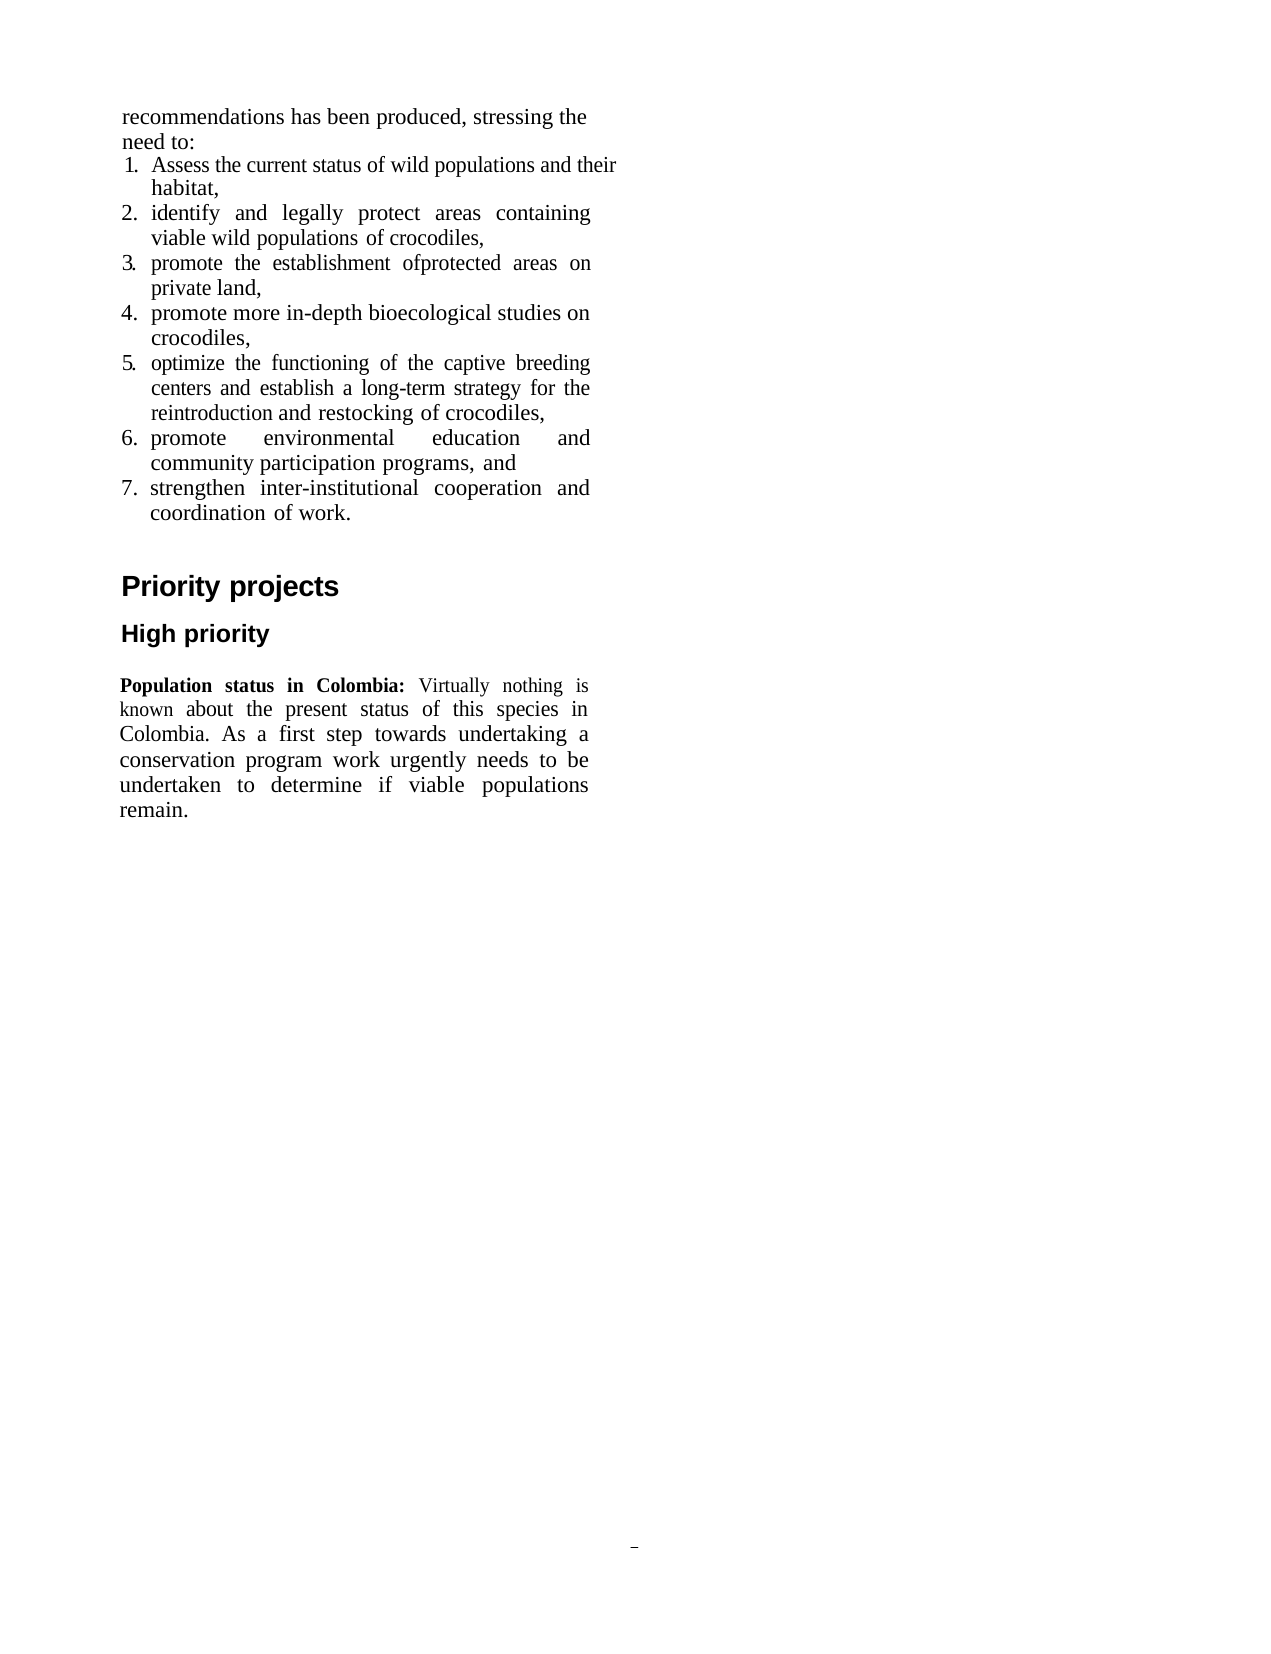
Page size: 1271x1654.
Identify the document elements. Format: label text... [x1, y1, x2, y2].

subtitle Priority projects [121, 569, 619, 602]
list Assess the current status of wild populations and their [124, 155, 619, 177]
list optimize the functioning of the captive breeding centers and establish a long-term strategy for the reintroduction and restocking of crocodiles, [122, 350, 591, 425]
list promote environmental education and community participation programs, and [121, 425, 591, 475]
text Population status in Colombia: Virtually nothing is known about the present status of this species in Colombia. As a first step towards undertaking a conservation program work urgently needs to be undertaken to determine if viable populations remain. [119, 674, 589, 822]
text recommendations has been produced, stressing the need to: [122, 104, 604, 155]
text habitat, [151, 177, 619, 200]
list strengthen inter-institutional cooperation and coordination of work. [121, 475, 590, 525]
list identify and legally protect areas containing viable wild populations of crocodiles, [121, 200, 591, 250]
subtitle High priority [121, 619, 619, 648]
list promote the establishment ofprotected areas on private land, [122, 250, 591, 300]
list promote more in-depth bioecological studies on crocodiles, [121, 300, 590, 350]
